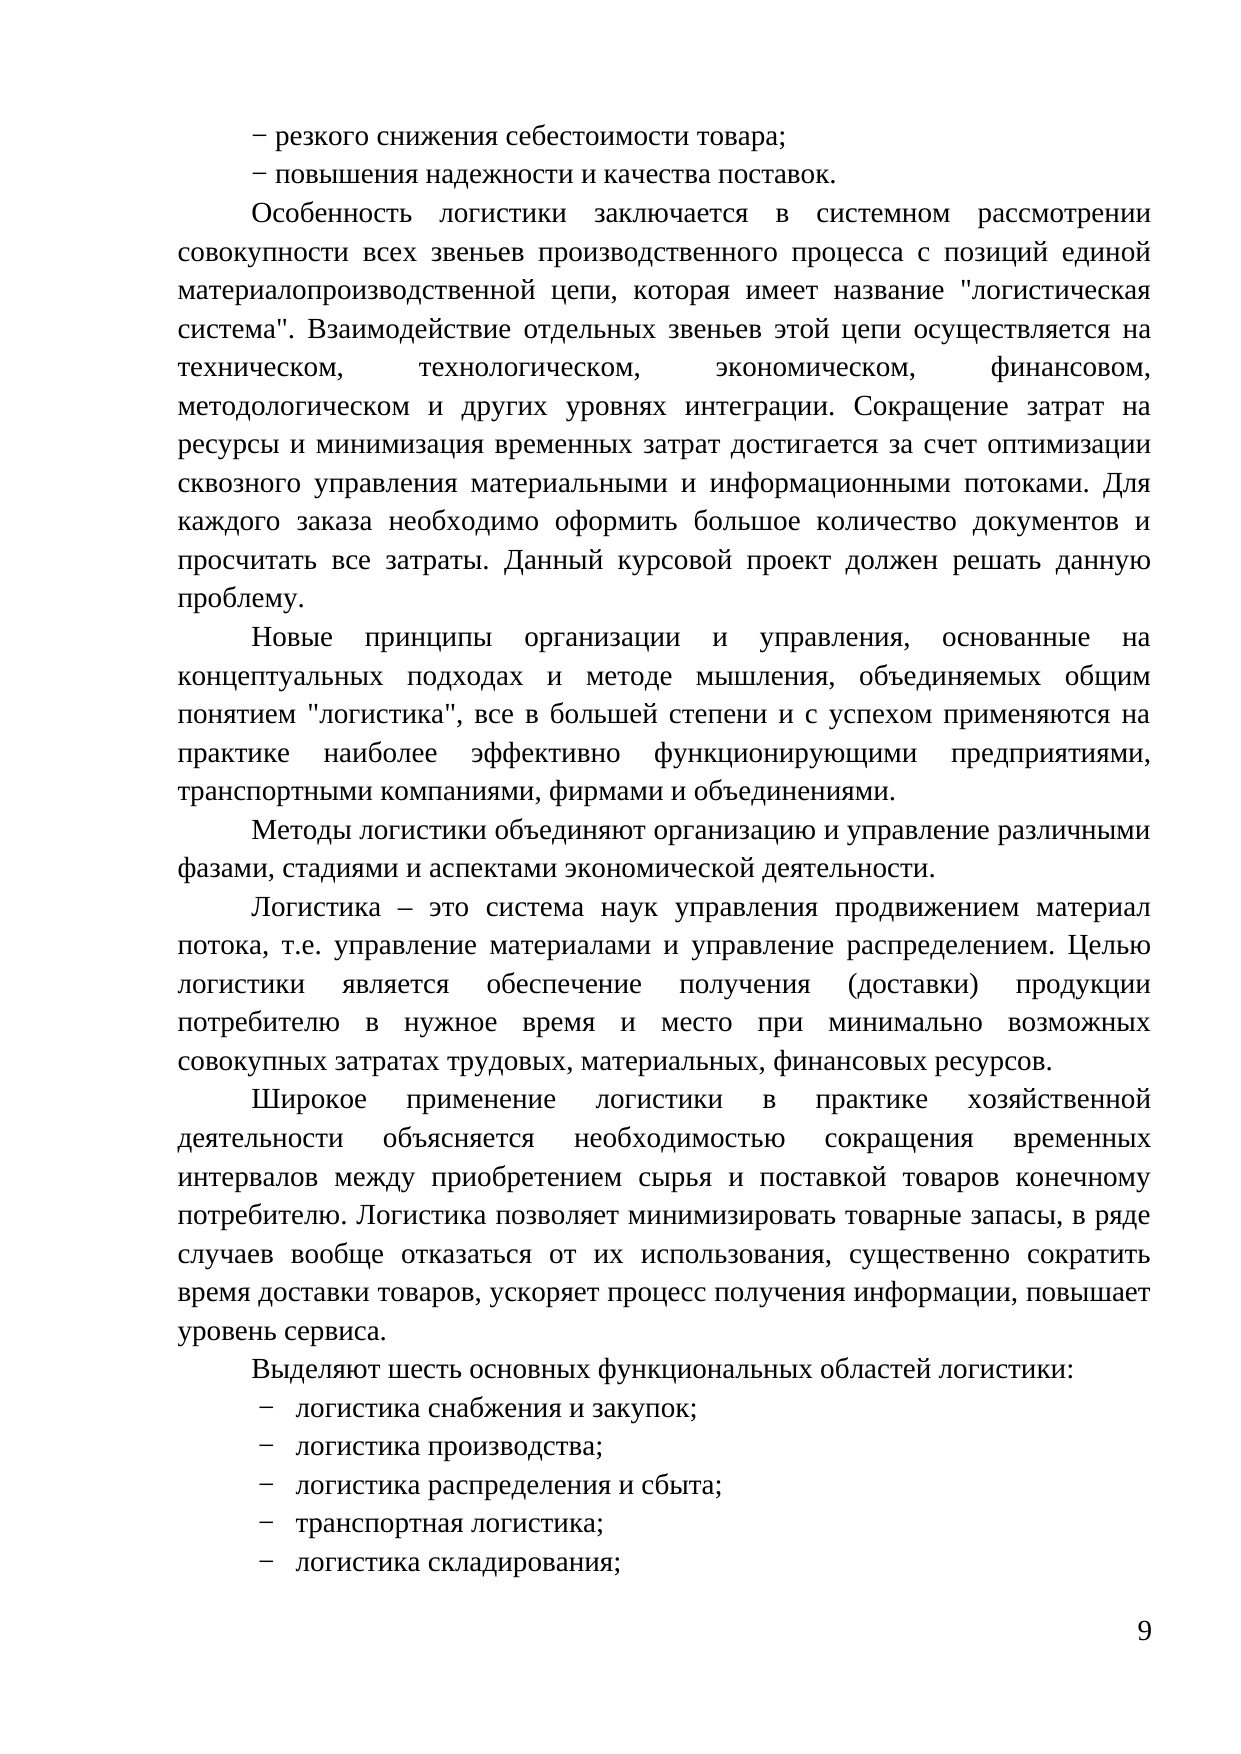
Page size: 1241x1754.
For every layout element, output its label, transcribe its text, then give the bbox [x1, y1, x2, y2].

list транспортная логистика; [258, 1506, 1152, 1539]
list логистика производства; [258, 1428, 1152, 1462]
text Новые принципы организации и управления, основанные на концептуальных подходах и методе мышления, объединяемых общим понятием "логистика", все в большей степени и с успехом применяются на практике наиболее эффективно функционирующими предприятиями, транспортными компаниями, фирмами и объединениями. [177, 619, 1152, 807]
text Особенность логистики заключается в системном рассмотрении совокупности всех звеньев производственного процесса с позиций единой материалопроизводственной цепи, которая имеет название "логистическая система". Взаимодействие отдельных звеньев этой цепи осуществляется на техническом, технологическом, экономическом, финансовом, методологическом и других уровнях интеграции. Сокращение затрат на ресурсы и минимизация временных затрат достигается за счет оптимизации сквозного управления материальными и информационными потоками. Для каждого заказа необходимо оформить большое количество документов и просчитать все затраты. Данный курсовой проект должен решать данную проблему. [177, 195, 1152, 614]
list логистика складирования; [258, 1544, 1152, 1578]
list повышения надежности и качества поставок. [251, 157, 1152, 190]
list резкого снижения себестоимости товара; [251, 118, 1152, 152]
text Широкое применение логистики в практике хозяйственной деятельности объясняется необходимостью сокращения временных интервалов между приобретением сырья и поставкой товаров конечному потребителю. Логистика позволяет минимизировать товарные запасы, в ряде случаев вообще отказаться от их использования, существенно сократить время доставки товаров, ускоряет процесс получения информации, повышает уровень сервиса. [177, 1082, 1152, 1346]
text Выделяют шесть основных функциональных областей логистики: [177, 1351, 1152, 1385]
text Логистика – это система наук управления продвижением материал потока, т.е. управление материалами и управление распределением. Целью логистики является обеспечение получения (доставки) продукции потребителю в нужное время и место при минимально возможных совокупных затратах трудовых, материальных, финансовых ресурсов. [177, 889, 1152, 1077]
text Методы логистики объединяют организацию и управление различными фазами, стадиями и аспектами экономической деятельности. [177, 812, 1152, 884]
list логистика распределения и сбыта; [258, 1467, 1152, 1501]
list логистика снабжения и закупок; [258, 1390, 1152, 1423]
